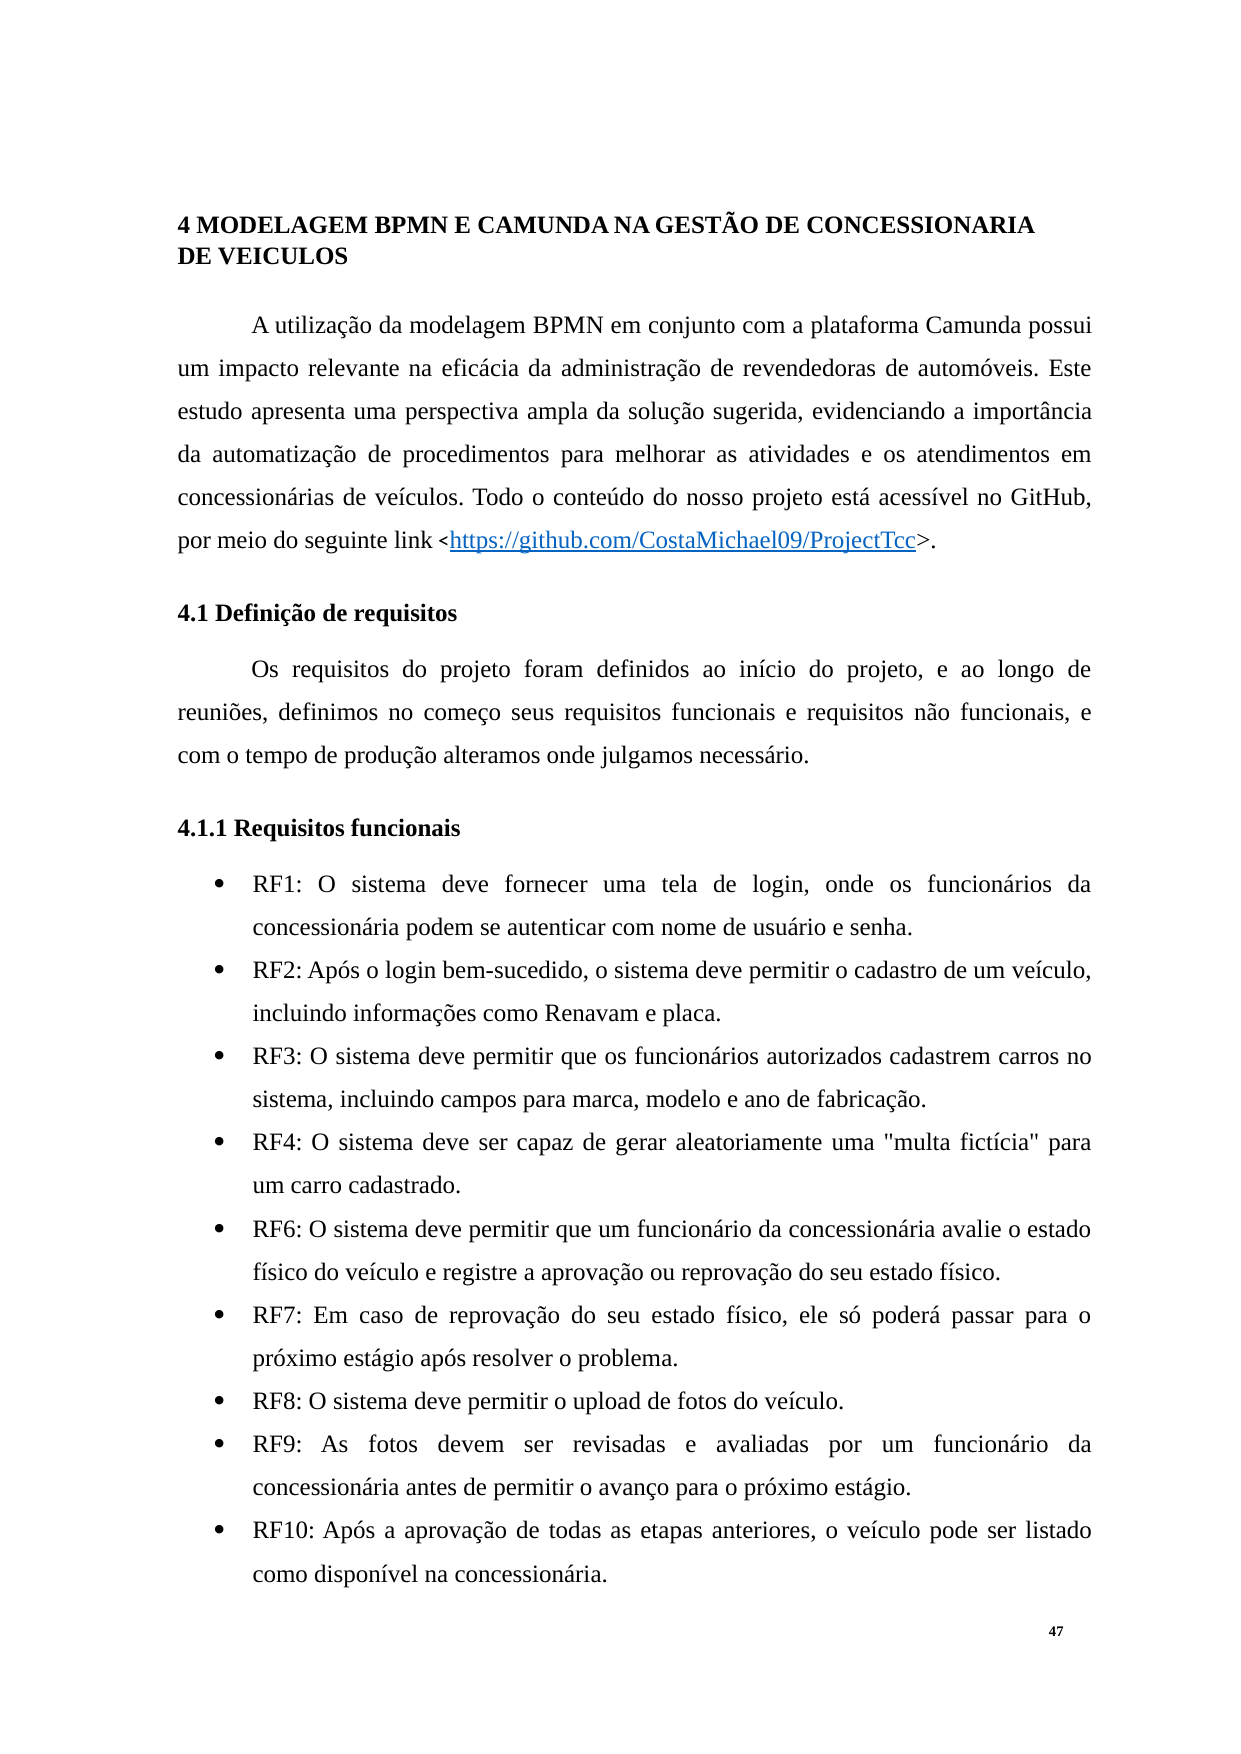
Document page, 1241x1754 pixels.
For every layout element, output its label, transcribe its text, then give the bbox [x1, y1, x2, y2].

list RF6: O sistema deve permitir que um funcionário da concessionária avalie o estado físico do veículo e registre a aprovação ou reprovação do seu estado físico. [215, 1214, 1093, 1286]
subtitle 4.1.1 Requisitos funcionais [177, 813, 1063, 841]
subtitle 4 MODELAGEM BPMN E CAMUNDA NA GESTÃO DE CONCESSIONARIA DE VEICULOS [177, 210, 1063, 270]
list RF8: O sistema deve permitir o upload de fotos do veículo. [215, 1386, 1093, 1415]
list RF4: O sistema deve ser capaz de gerar aleatoriamente uma "multa fictícia" para um carro cadastrado. [215, 1127, 1093, 1199]
list RF1: O sistema deve fornecer uma tela de login, onde os funcionários da concessionária podem se autenticar com nome de usuário e senha. [215, 869, 1093, 941]
text Os requisitos do projeto foram definidos ao início do projeto, e ao longo de reuniões, definimos no começo seus requisitos funcionais e requisitos não funcionais, e com o tempo de produção alteramos onde julgamos necessário. [177, 654, 1093, 769]
list RF9: As fotos devem ser revisadas e avaliadas por um funcionário da concessionária antes de permitir o avanço para o próximo estágio. [215, 1429, 1093, 1501]
list RF10: Após a aprovação de todas as etapas anteriores, o veículo pode ser listado como disponível na concessionária. [215, 1516, 1093, 1587]
list RF2: Após o login bem-sucedido, o sistema deve permitir o cadastro de um veículo, incluindo informações como Renavam e placa. [215, 955, 1093, 1027]
text A utilização da modelagem BPMN em conjunto com a plataforma Camunda possui um impacto relevante na eficácia da administração de revendedoras de automóveis. Este estudo apresenta uma perspectiva ampla da solução sugerida, evidenciando a importância da automatização de procedimentos para melhorar as atividades e os atendimentos em concessionárias de veículos. Todo o conteúdo do nosso projeto está acessível no GitHub, por meio do seguinte link <https://github.com/CostaMichael09/ProjectTcc>. [177, 310, 1093, 554]
list RF7: Em caso de reprovação do seu estado físico, ele só poderá passar para o próximo estágio após resolver o problema. [215, 1300, 1093, 1372]
subtitle 4.1 Definição de requisitos [177, 598, 1063, 627]
list RF3: O sistema deve permitir que os funcionários autorizados cadastrem carros no sistema, incluindo campos para marca, modelo e ano de fabricação. [215, 1041, 1093, 1113]
